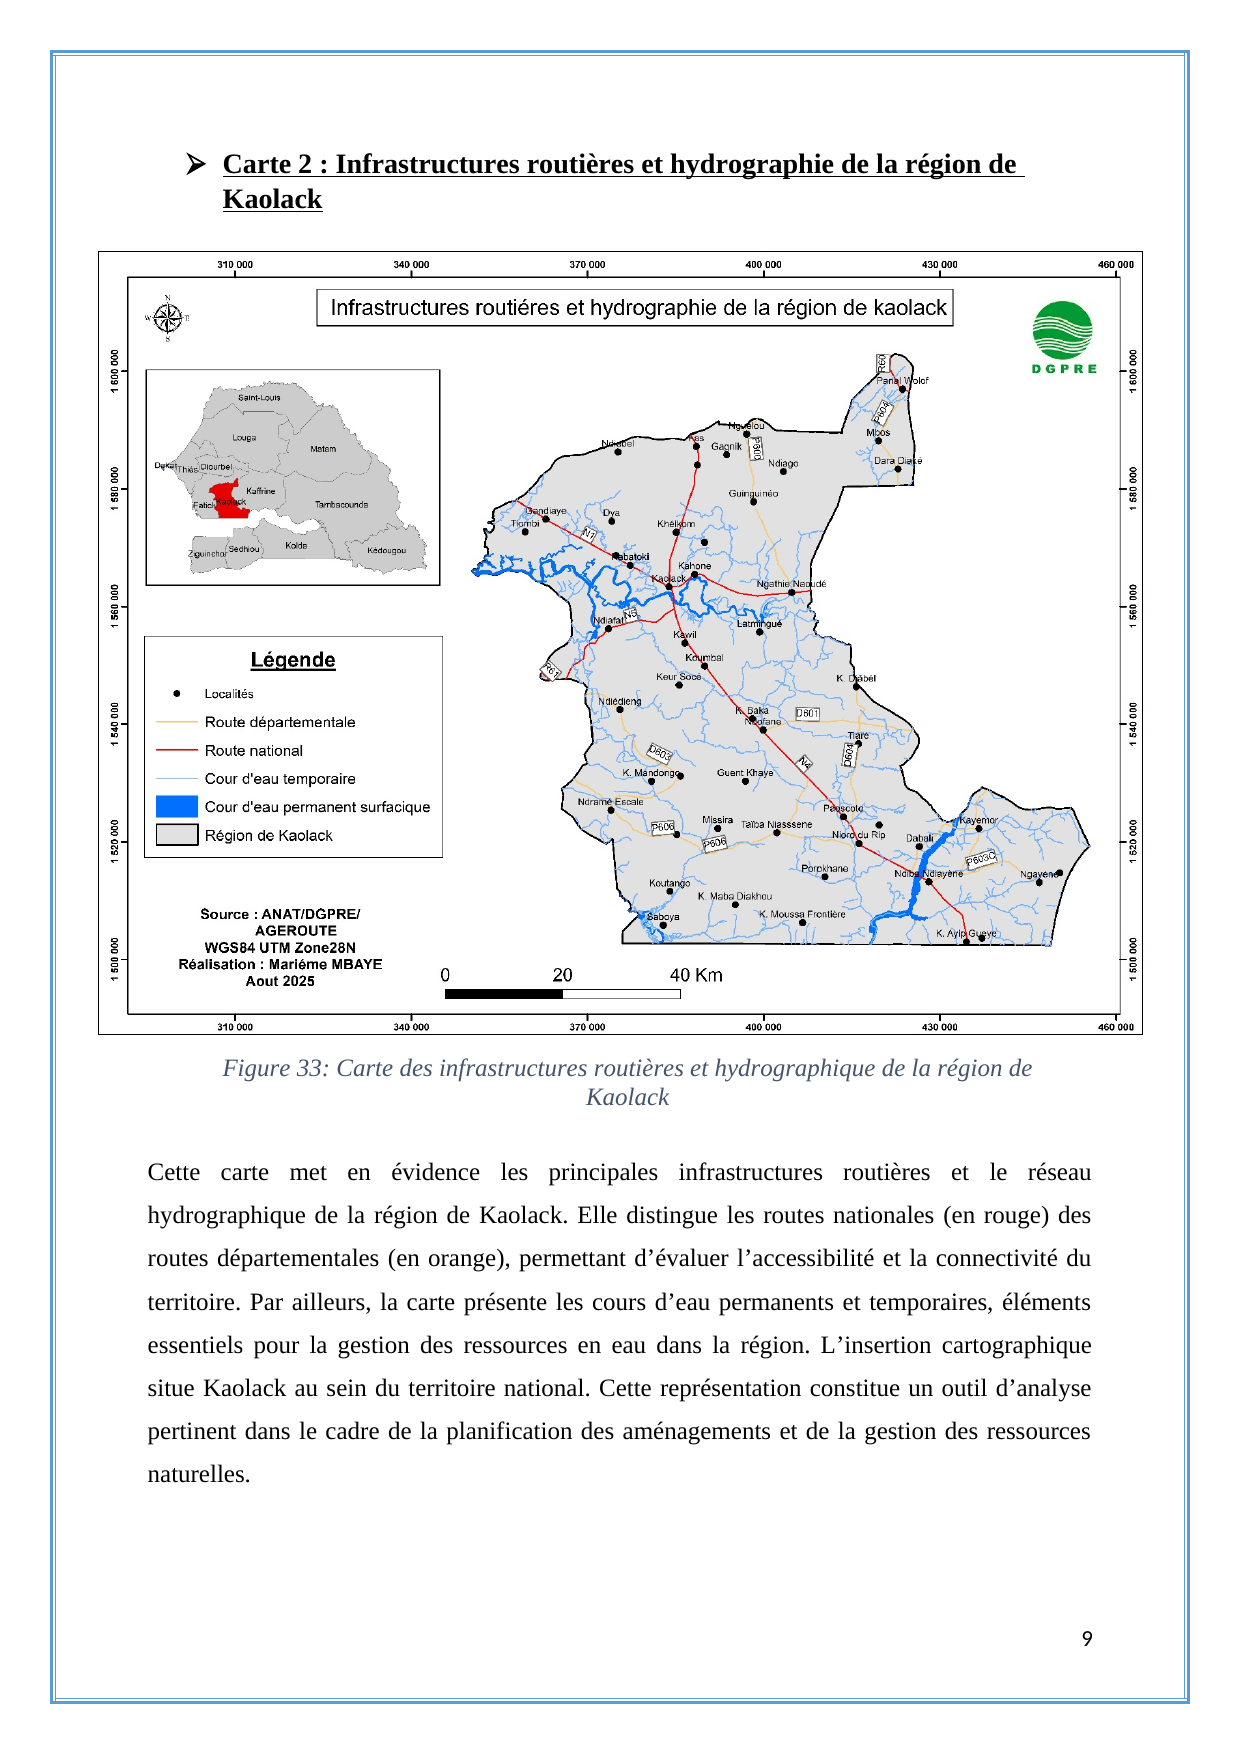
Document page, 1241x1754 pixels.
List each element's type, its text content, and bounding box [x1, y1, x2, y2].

text Cette carte met en évidence les principales infrastructures routières et le réseau hydrographique de la région de Kaolack. Elle distingue les routes nationales (en rouge) des routes départementales (en orange), permettant d’évaluer l’accessibilité et la connectivité du territoire. Par ailleurs, la carte présente les cours d’eau permanents et temporaires, éléments essentiels pour la gestion des ressources en eau dans la région. L’insertion cartographique situe Kaolack au sein du territoire national. Cette représentation constitue un outil d’analyse pertinent dans le cadre de la planification des aménagements et de la gestion des ressources naturelles. [147, 1157, 1093, 1488]
picture [99, 252, 1142, 1034]
list Carte 2 : Infrastructures routières et hydrographie de la région de Kaolack [185, 147, 1093, 215]
